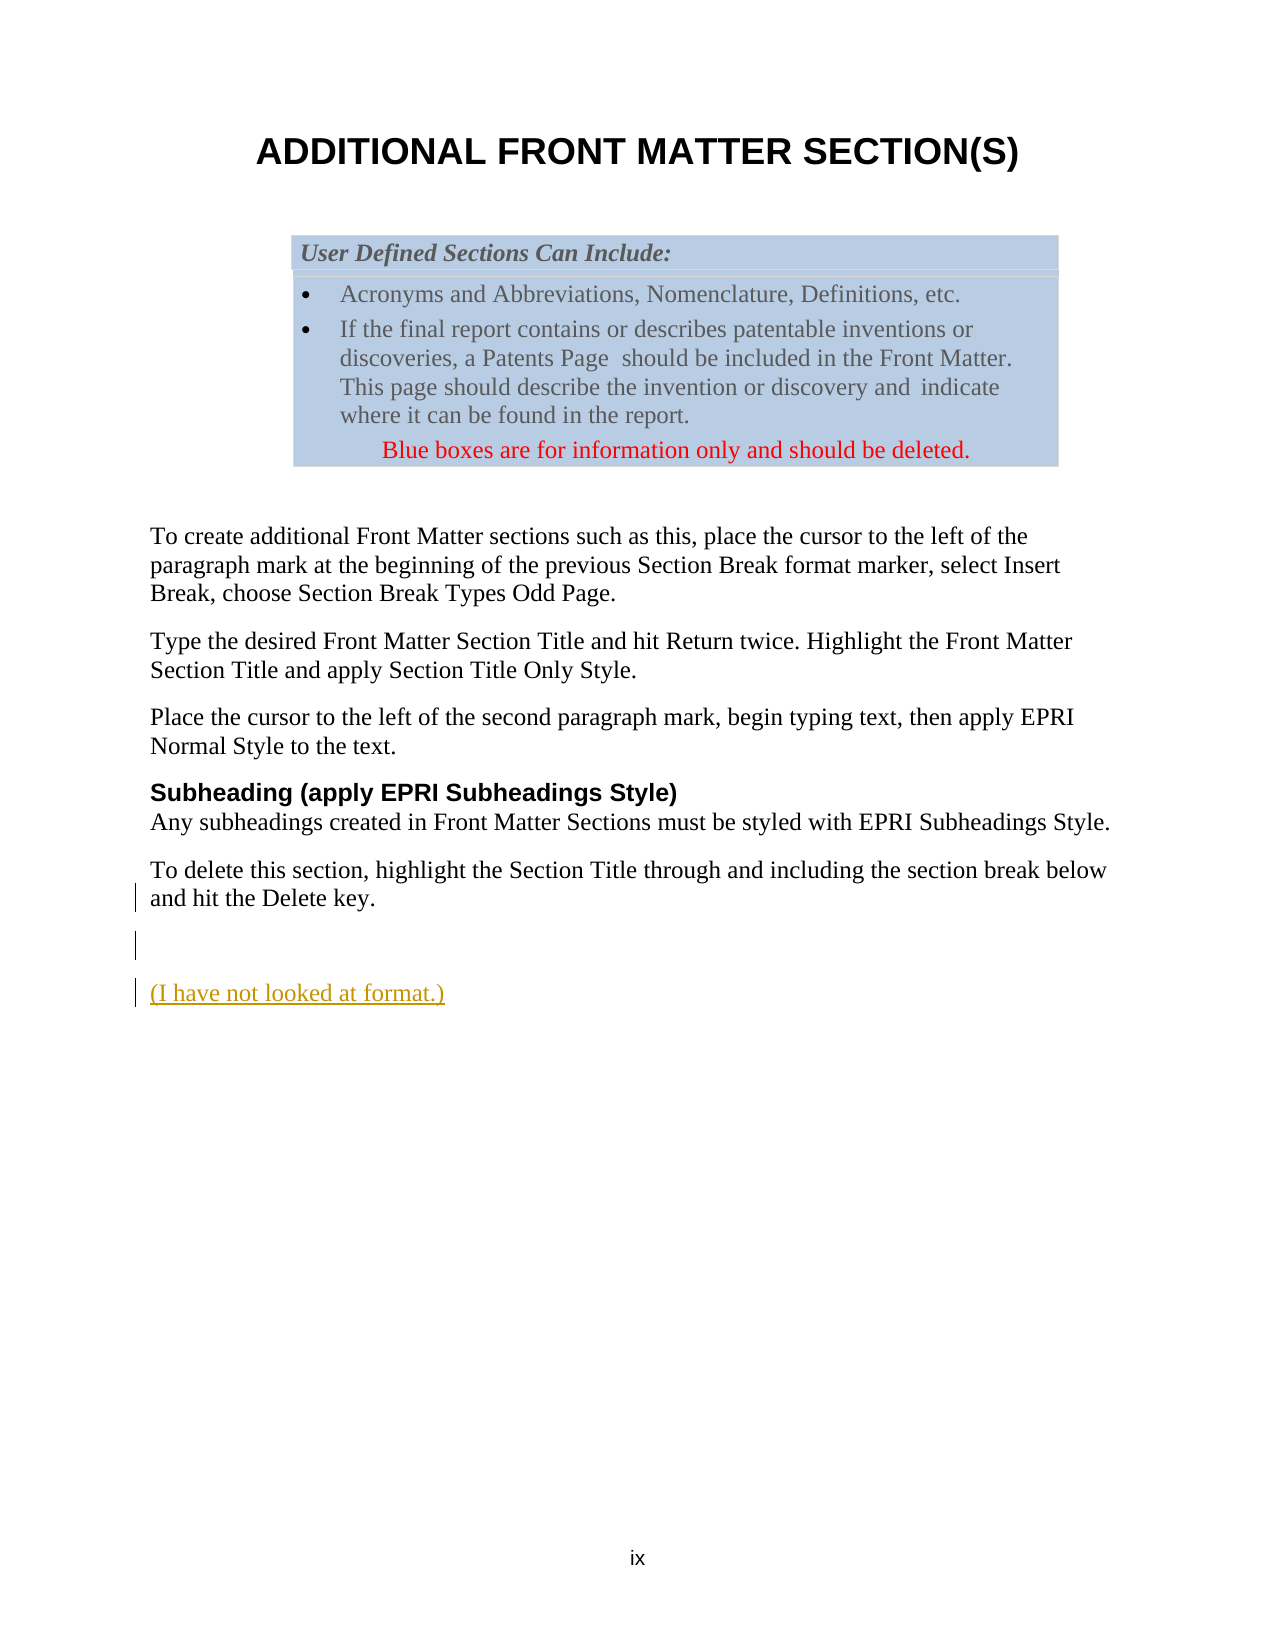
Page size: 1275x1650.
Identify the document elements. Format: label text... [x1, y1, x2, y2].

text To delete this section, highlight the Section Title through and including the section break below and hit the Delete key. [150, 855, 1125, 912]
title Additional Front Matter Section(s) [150, 129, 1125, 173]
text Place the cursor to the left of the second paragraph mark, begin typing text, then apply EPRI Normal Style to the text. [150, 702, 1125, 760]
subtitle Subheading (apply EPRI Subheadings Style) [150, 778, 1125, 807]
text Any subheadings created in Front Matter Sections must be styled with EPRI Subheadings Style. [150, 807, 1125, 836]
text To create additional Front Matter sections such as this, place the cursor to the left of the paragraph mark at the beginning of the previous Section Break format marker, select Insert Break, choose Section Break Types Odd Page. [150, 521, 1125, 607]
text Type the desired Front Matter Section Title and hit Return twice. Highlight the Front Matter Section Title and apply Section Title Only Style. [150, 626, 1125, 683]
list If the final report contains or describes patentable inventions or discoveries, a Patents Page should be included in the Front Matter. This page should describe the invention or discovery and indicate where it can be found in the report. [294, 311, 1058, 429]
list Blue boxes are for information only and should be deleted. [294, 432, 1058, 466]
list User Defined Sections Can Include: [292, 236, 1058, 269]
list Acronyms and Abbreviations, Nomenclature, Definitions, etc. [294, 277, 1058, 308]
